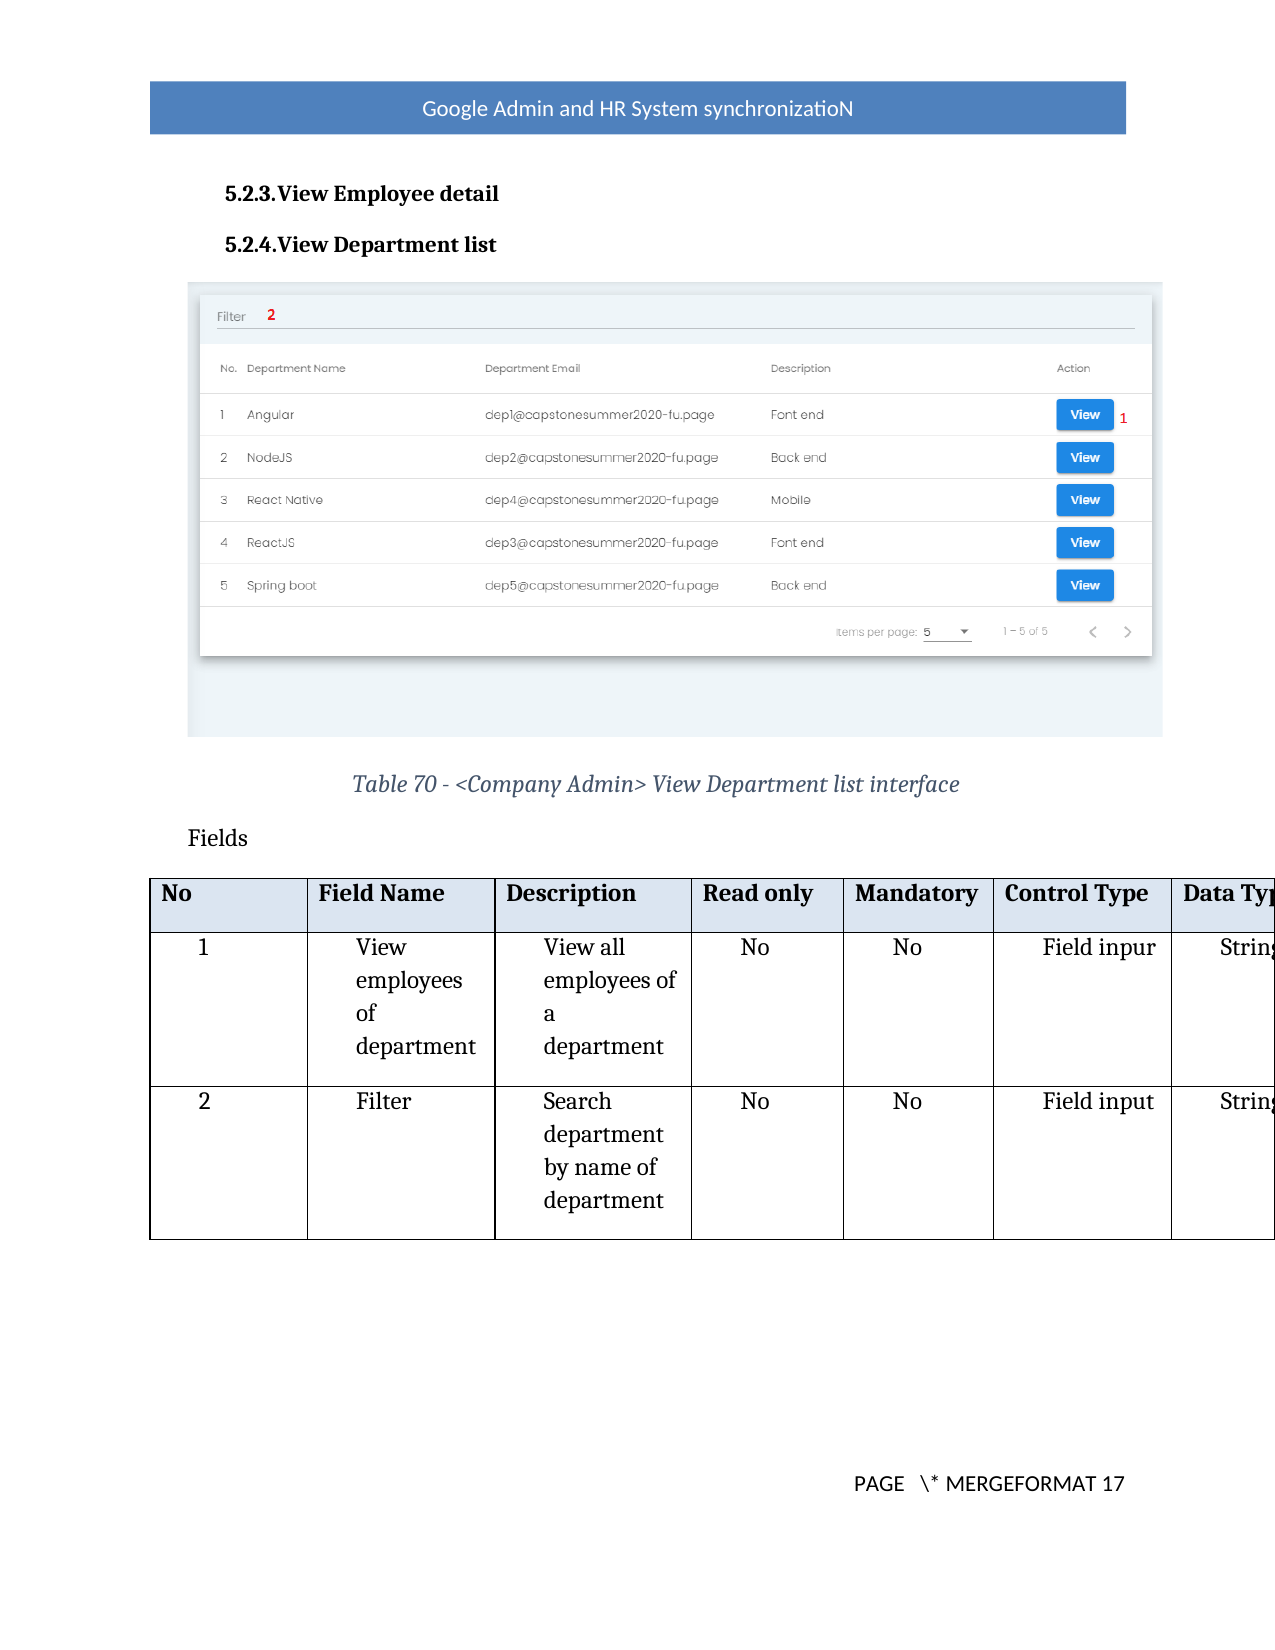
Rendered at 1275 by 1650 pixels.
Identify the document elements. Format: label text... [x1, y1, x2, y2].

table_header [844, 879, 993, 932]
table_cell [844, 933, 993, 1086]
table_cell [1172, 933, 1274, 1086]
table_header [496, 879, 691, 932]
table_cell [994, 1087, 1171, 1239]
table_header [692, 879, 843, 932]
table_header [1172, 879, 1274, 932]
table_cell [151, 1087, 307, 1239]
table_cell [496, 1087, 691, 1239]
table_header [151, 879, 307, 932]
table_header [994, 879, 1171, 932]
text Table 70 - <Company Admin> View Department list interface [187, 770, 1125, 798]
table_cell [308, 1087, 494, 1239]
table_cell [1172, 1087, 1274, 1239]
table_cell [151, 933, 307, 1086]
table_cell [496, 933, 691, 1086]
subtitle View Employee detail [225, 181, 1125, 207]
text Fields [187, 824, 1125, 852]
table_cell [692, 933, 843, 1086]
picture [187, 282, 1163, 737]
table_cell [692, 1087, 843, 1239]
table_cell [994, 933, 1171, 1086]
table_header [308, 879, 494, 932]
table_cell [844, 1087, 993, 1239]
subtitle View Department list [225, 232, 1125, 258]
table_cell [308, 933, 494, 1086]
